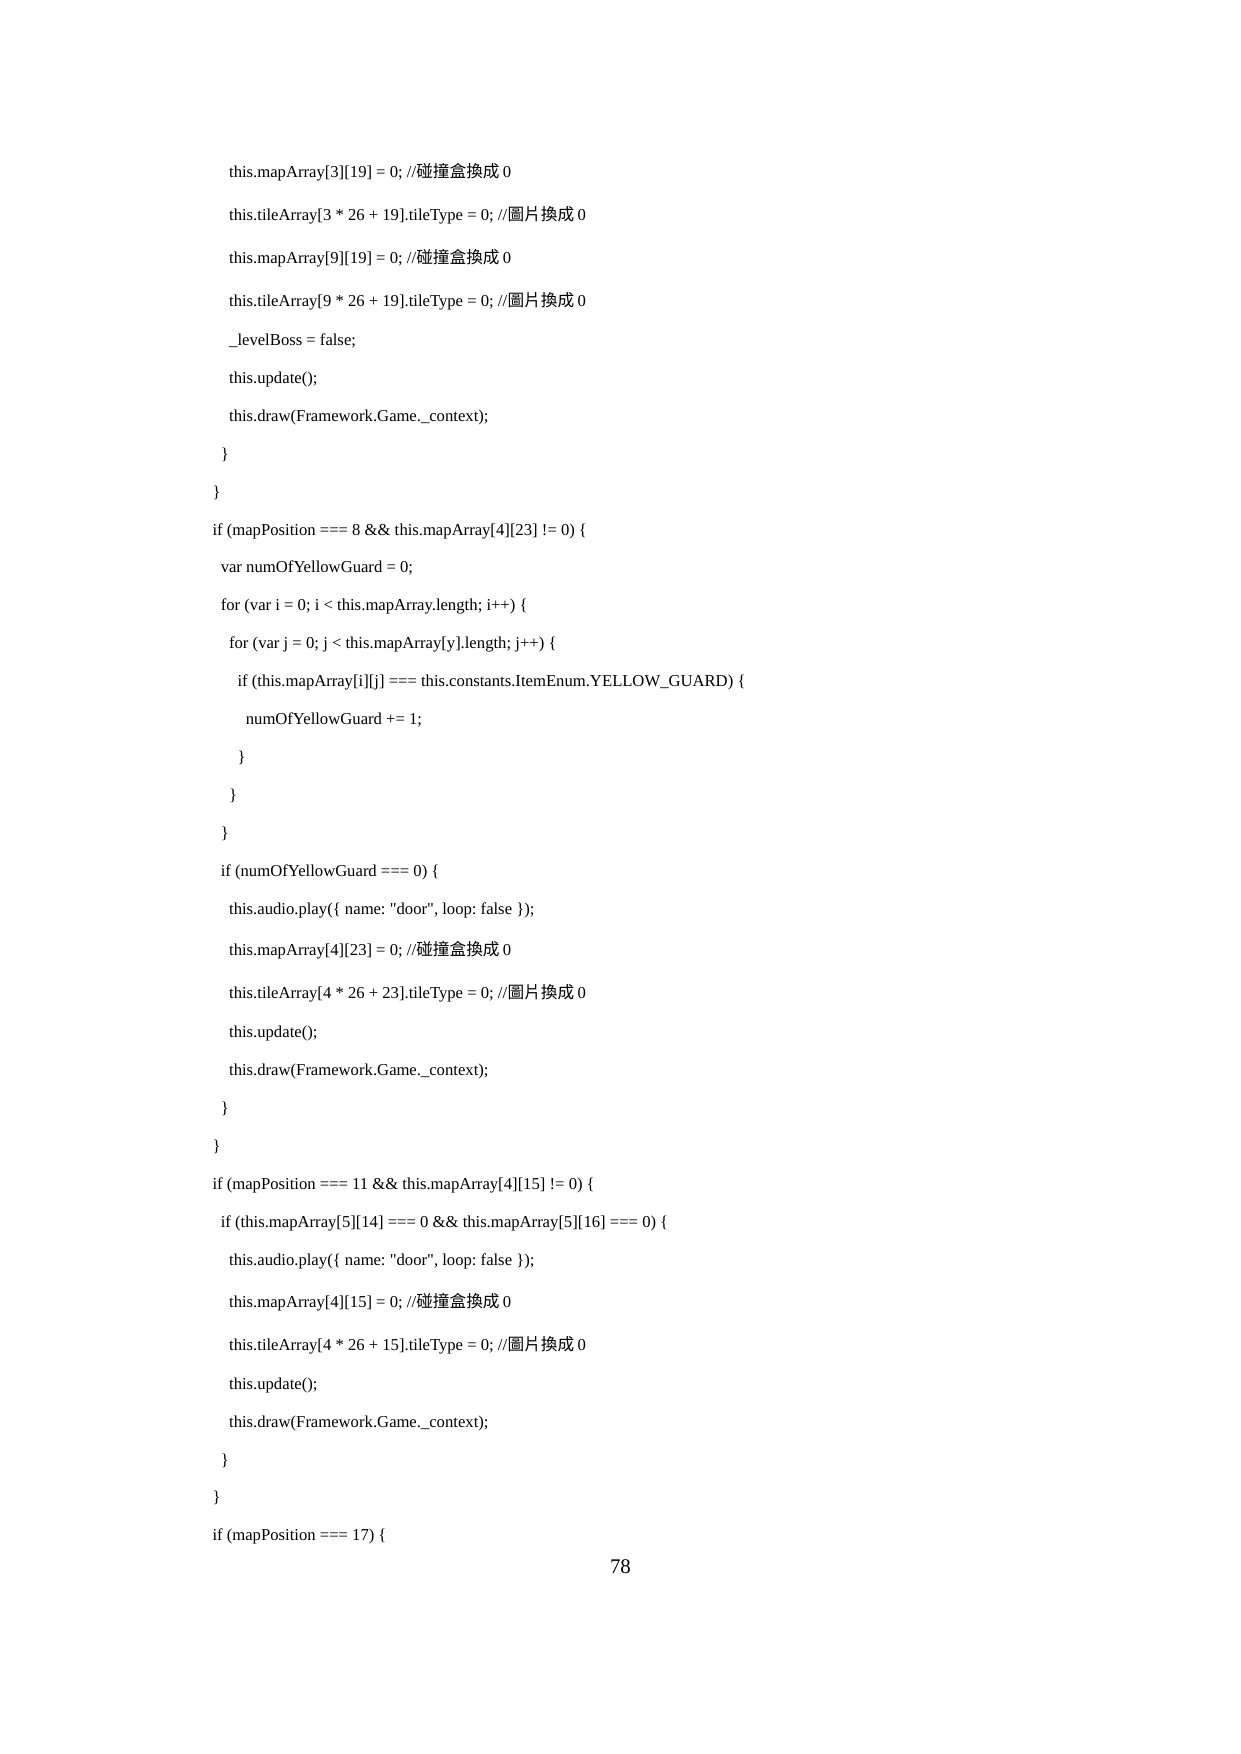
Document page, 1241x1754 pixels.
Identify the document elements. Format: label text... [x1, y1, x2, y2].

text numOfYellowGuard += 1; [187, 709, 1053, 728]
text this.mapArray[4][15] = 0; //碰撞盒換成0 [187, 1288, 1053, 1312]
text var numOfYellowGuard = 0; [187, 557, 1053, 576]
text this.draw(Framework.Game._context); [187, 406, 1053, 425]
text this.audio.play({ name: "door", loop: false }); [187, 1250, 1053, 1269]
text if (numOfYellowGuard === 0) { [187, 861, 1053, 880]
text if (mapPosition === 8 && this.mapArray[4][23] != 0) { [187, 519, 1053, 538]
text this.tileArray[4 * 26 + 23].tileType = 0; //圖片換成0 [187, 979, 1053, 1003]
text if (this.mapArray[i][j] === this.constants.ItemEnum.YELLOW_GUARD) { [187, 671, 1053, 690]
text this.audio.play({ name: "door", loop: false }); [187, 898, 1053, 918]
text if (mapPosition === 17) { [187, 1525, 1053, 1544]
text this.mapArray[9][19] = 0; //碰撞盒換成0 [187, 244, 1053, 268]
text } [187, 1098, 1053, 1117]
text this.update(); [187, 1373, 1053, 1393]
text this.mapArray[4][23] = 0; //碰撞盒換成0 [187, 936, 1053, 961]
text this.tileArray[4 * 26 + 15].tileType = 0; //圖片換成0 [187, 1331, 1053, 1355]
text } [187, 1449, 1053, 1468]
text this.tileArray[9 * 26 + 19].tileType = 0; //圖片換成0 [187, 287, 1053, 311]
text } [187, 1136, 1053, 1155]
text this.update(); [187, 1022, 1053, 1041]
text for (var i = 0; i < this.mapArray.length; i++) { [187, 595, 1053, 614]
text } [187, 443, 1053, 463]
text } [187, 1487, 1053, 1506]
text this.draw(Framework.Game._context); [187, 1411, 1053, 1431]
text } [187, 785, 1053, 804]
text if (mapPosition === 11 && this.mapArray[4][15] != 0) { [187, 1174, 1053, 1193]
text if (this.mapArray[5][14] === 0 && this.mapArray[5][16] === 0) { [187, 1212, 1053, 1231]
text this.update(); [187, 368, 1053, 387]
text _levelBoss = false; [187, 330, 1053, 349]
text } [187, 823, 1053, 842]
text this.draw(Framework.Game._context); [187, 1060, 1053, 1079]
text this.tileArray[3 * 26 + 19].tileType = 0; //圖片換成0 [187, 201, 1053, 225]
text this.mapArray[3][19] = 0; //碰撞盒換成0 [187, 158, 1053, 182]
text } [187, 747, 1053, 766]
text } [187, 481, 1053, 501]
text for (var j = 0; j < this.mapArray[y].length; j++) { [187, 633, 1053, 652]
